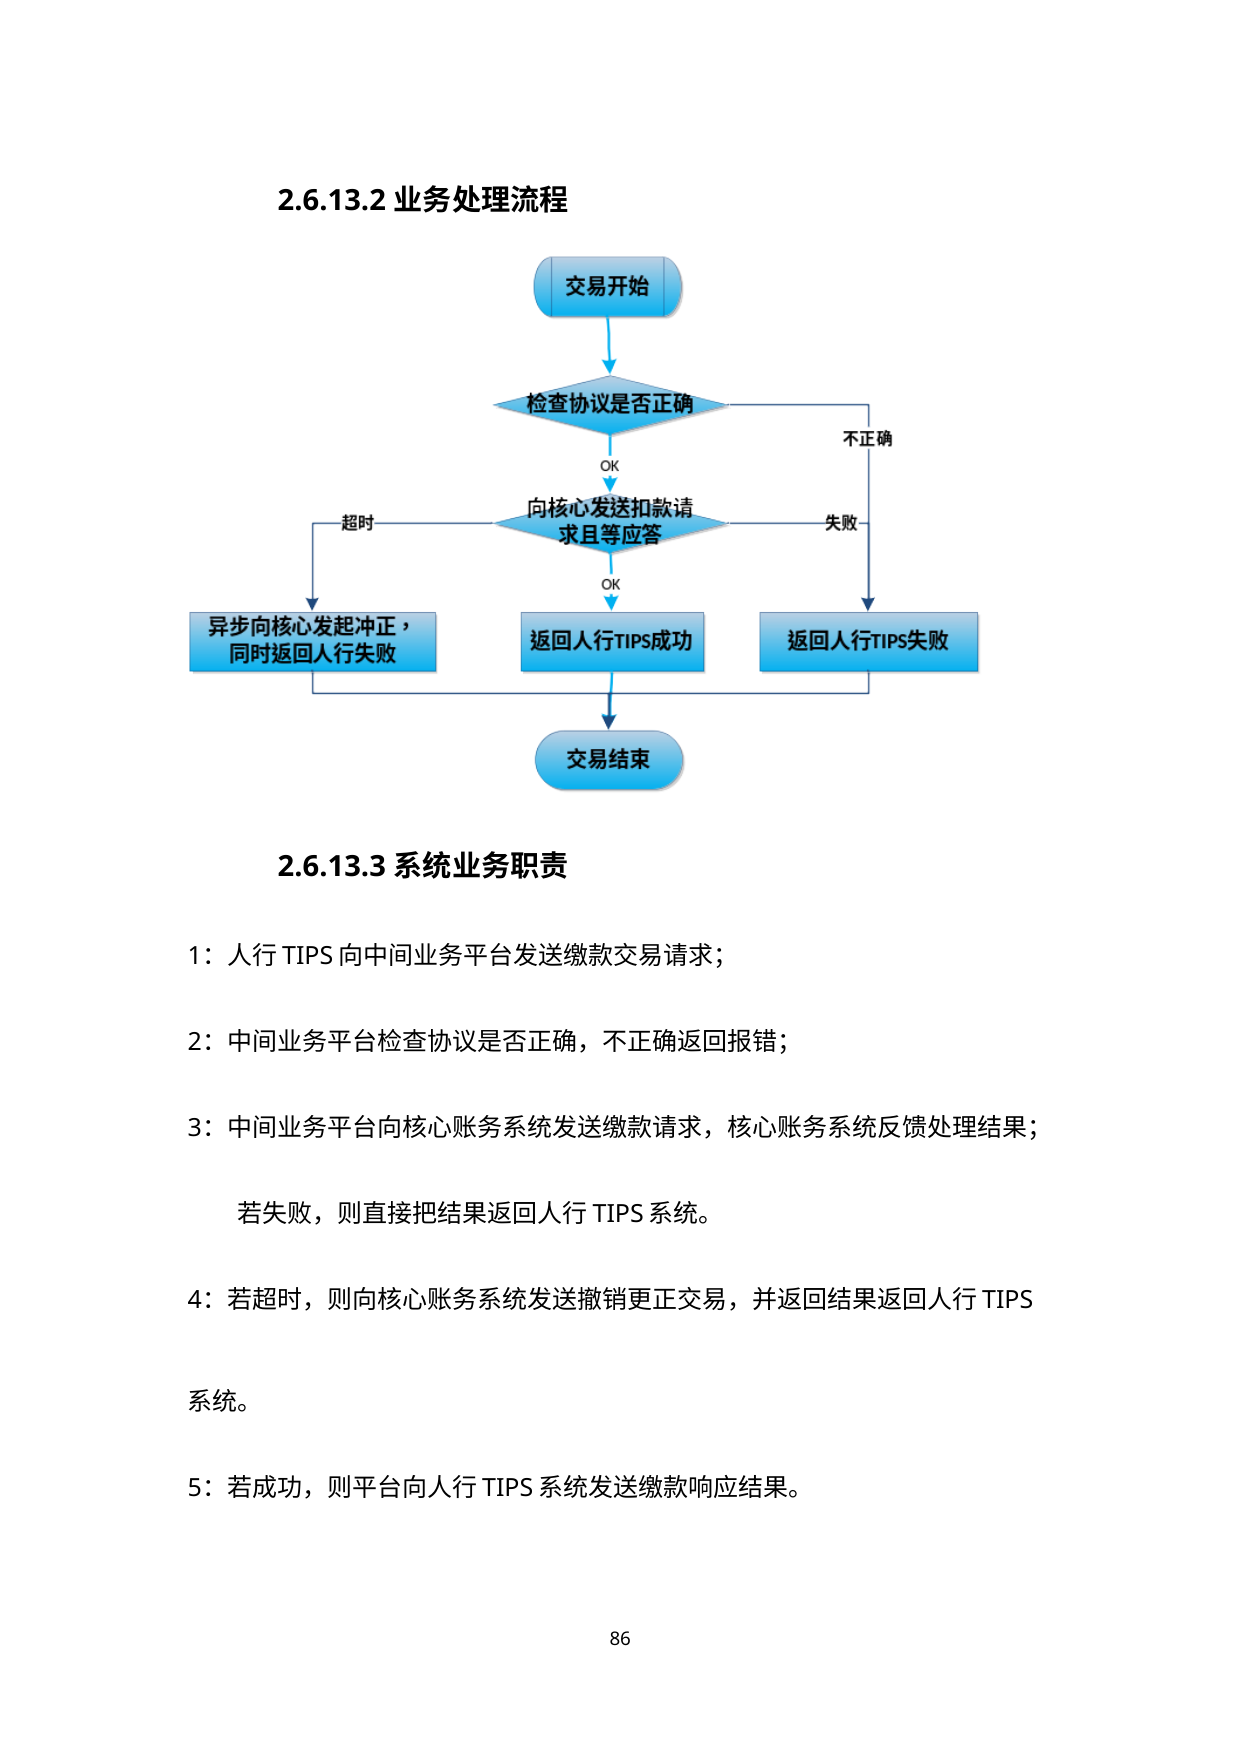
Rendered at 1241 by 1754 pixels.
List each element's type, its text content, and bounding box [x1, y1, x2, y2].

text 4：若超时，则向核心账务系统发送撤销更正交易，并返回结果返回人行TIPS系统。 [187, 1263, 1053, 1433]
subtitle 业务处理流程 [277, 164, 1053, 232]
subtitle 系统业务职责 [277, 830, 1053, 898]
text 1：人行TIPS向中间业务平台发送缴款交易请求； [187, 919, 1053, 987]
text 3：中间业务平台向核心账务系统发送缴款请求，核心账务系统反馈处理结果； [187, 1091, 1053, 1159]
text 若失败，则直接把结果返回人行TIPS系统。 [187, 1177, 1053, 1245]
text 5：若成功，则平台向人行TIPS系统发送缴款响应结果。 [187, 1451, 1053, 1519]
text 2：中间业务平台检查协议是否正确，不正确返回报错； [187, 1005, 1053, 1073]
